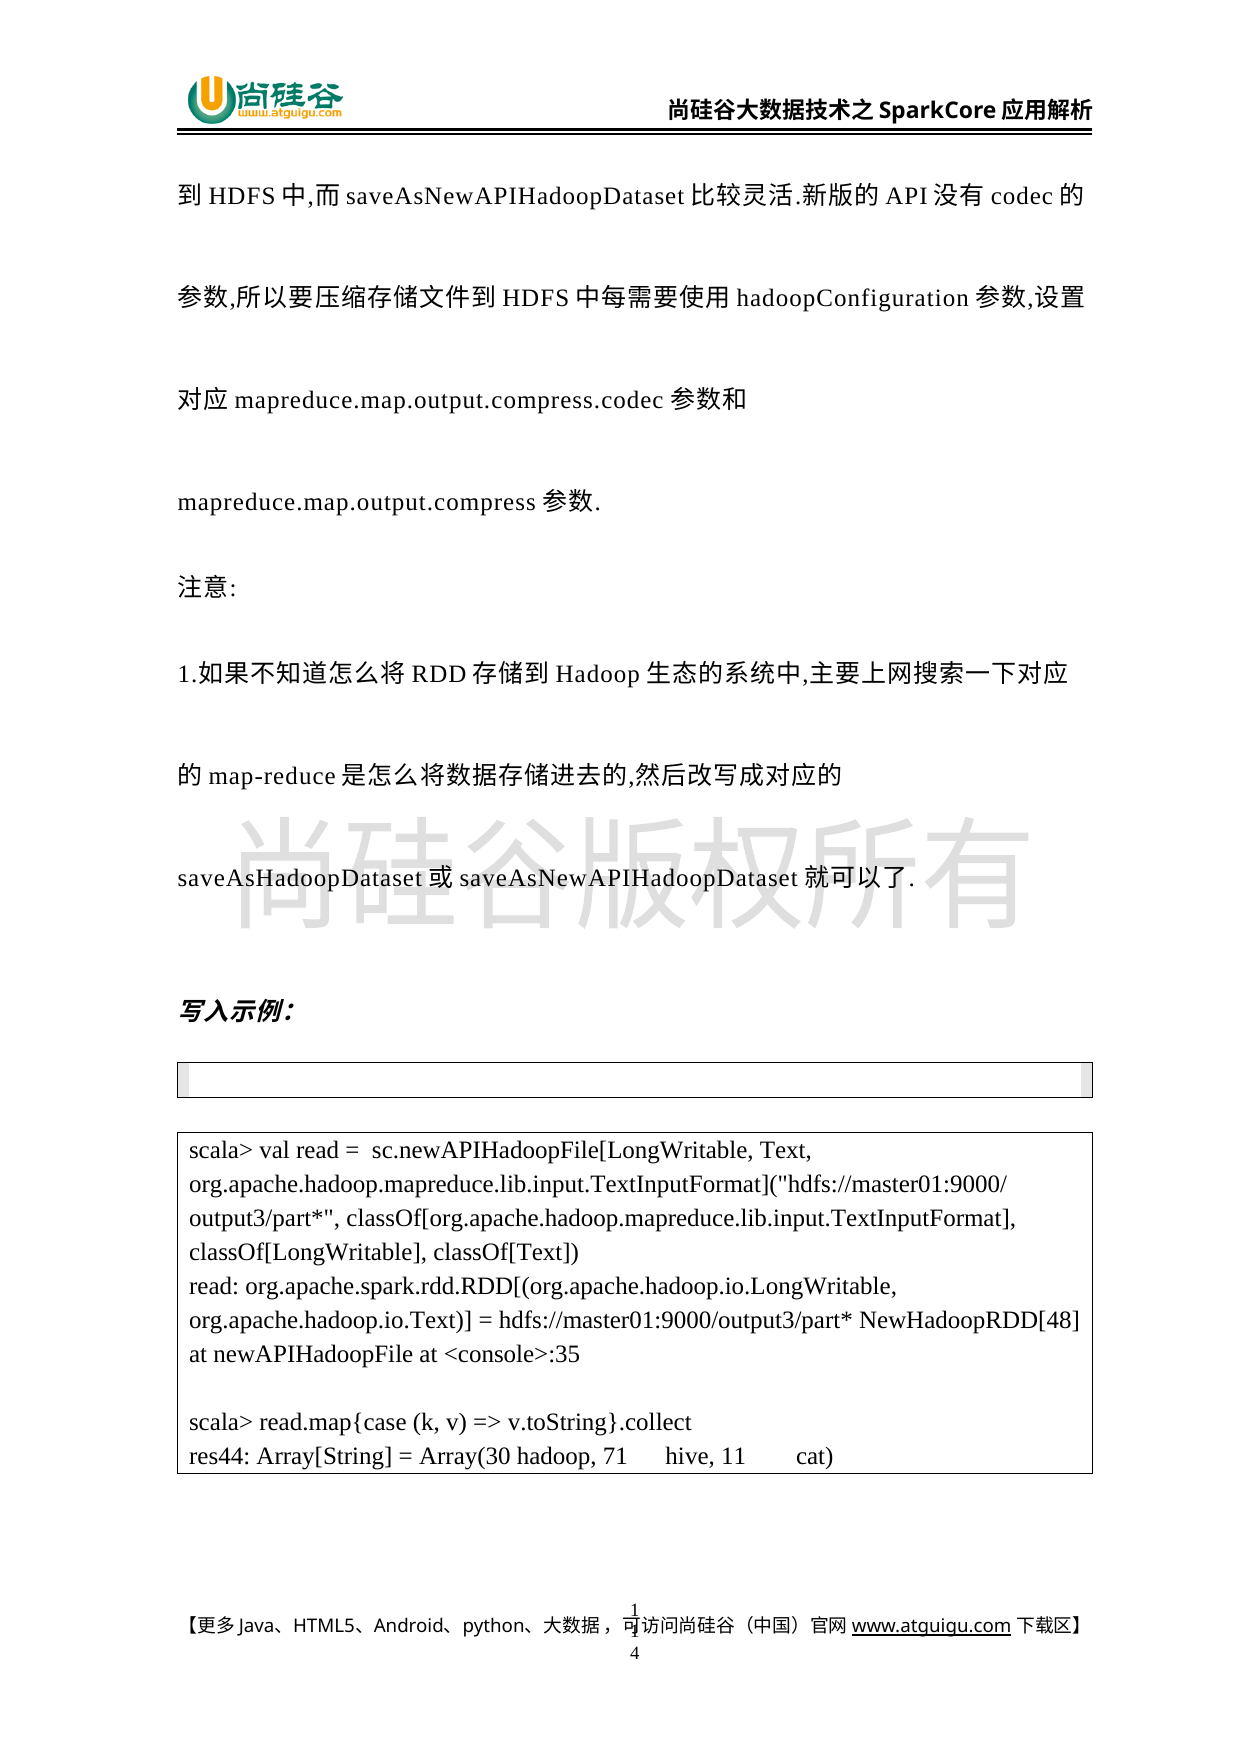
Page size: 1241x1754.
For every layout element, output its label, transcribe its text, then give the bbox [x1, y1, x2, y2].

picture [177, 68, 362, 128]
table_header [1081, 1063, 1092, 1097]
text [177, 160, 1092, 533]
table_header [178, 1063, 189, 1097]
text 写入示例： [177, 976, 1092, 1044]
text 注意: [177, 552, 1092, 619]
table_header scala> val read = sc.newAPIHadoopFile[LongWritable, Text, org.apache.hadoop.mapreduce.lib.input.TextInputFormat]("hdfs://master01:9000/output3/part*", classOf[org.apache.hadoop.mapreduce.lib.input.TextInputFormat], classOf[LongWritable], classOf[Text]) read: org.apache.spark.rdd.RDD[(org.apache.hadoop.io.LongWritable, org.apache.hadoop.io.Text)] = hdfs://master01:9000/output3/part* NewHadoopRDD[48] at newAPIHadoopFile at <console>:35 scala> read.map{case (k, v) => v.toString}.collect res44: Array[String] = Array(30 hadoop, 71 hive, 11 cat) [178, 1133, 1092, 1472]
text 1.如果不知道怎么将RDD存储到Hadoop生态的系统中,主要上网搜索一下对应的map-reduce是怎么将数据存储进去的,然后改写成对应的saveAsHadoopDataset或saveAsNewAPIHadoopDataset就可以了. [177, 638, 1092, 909]
